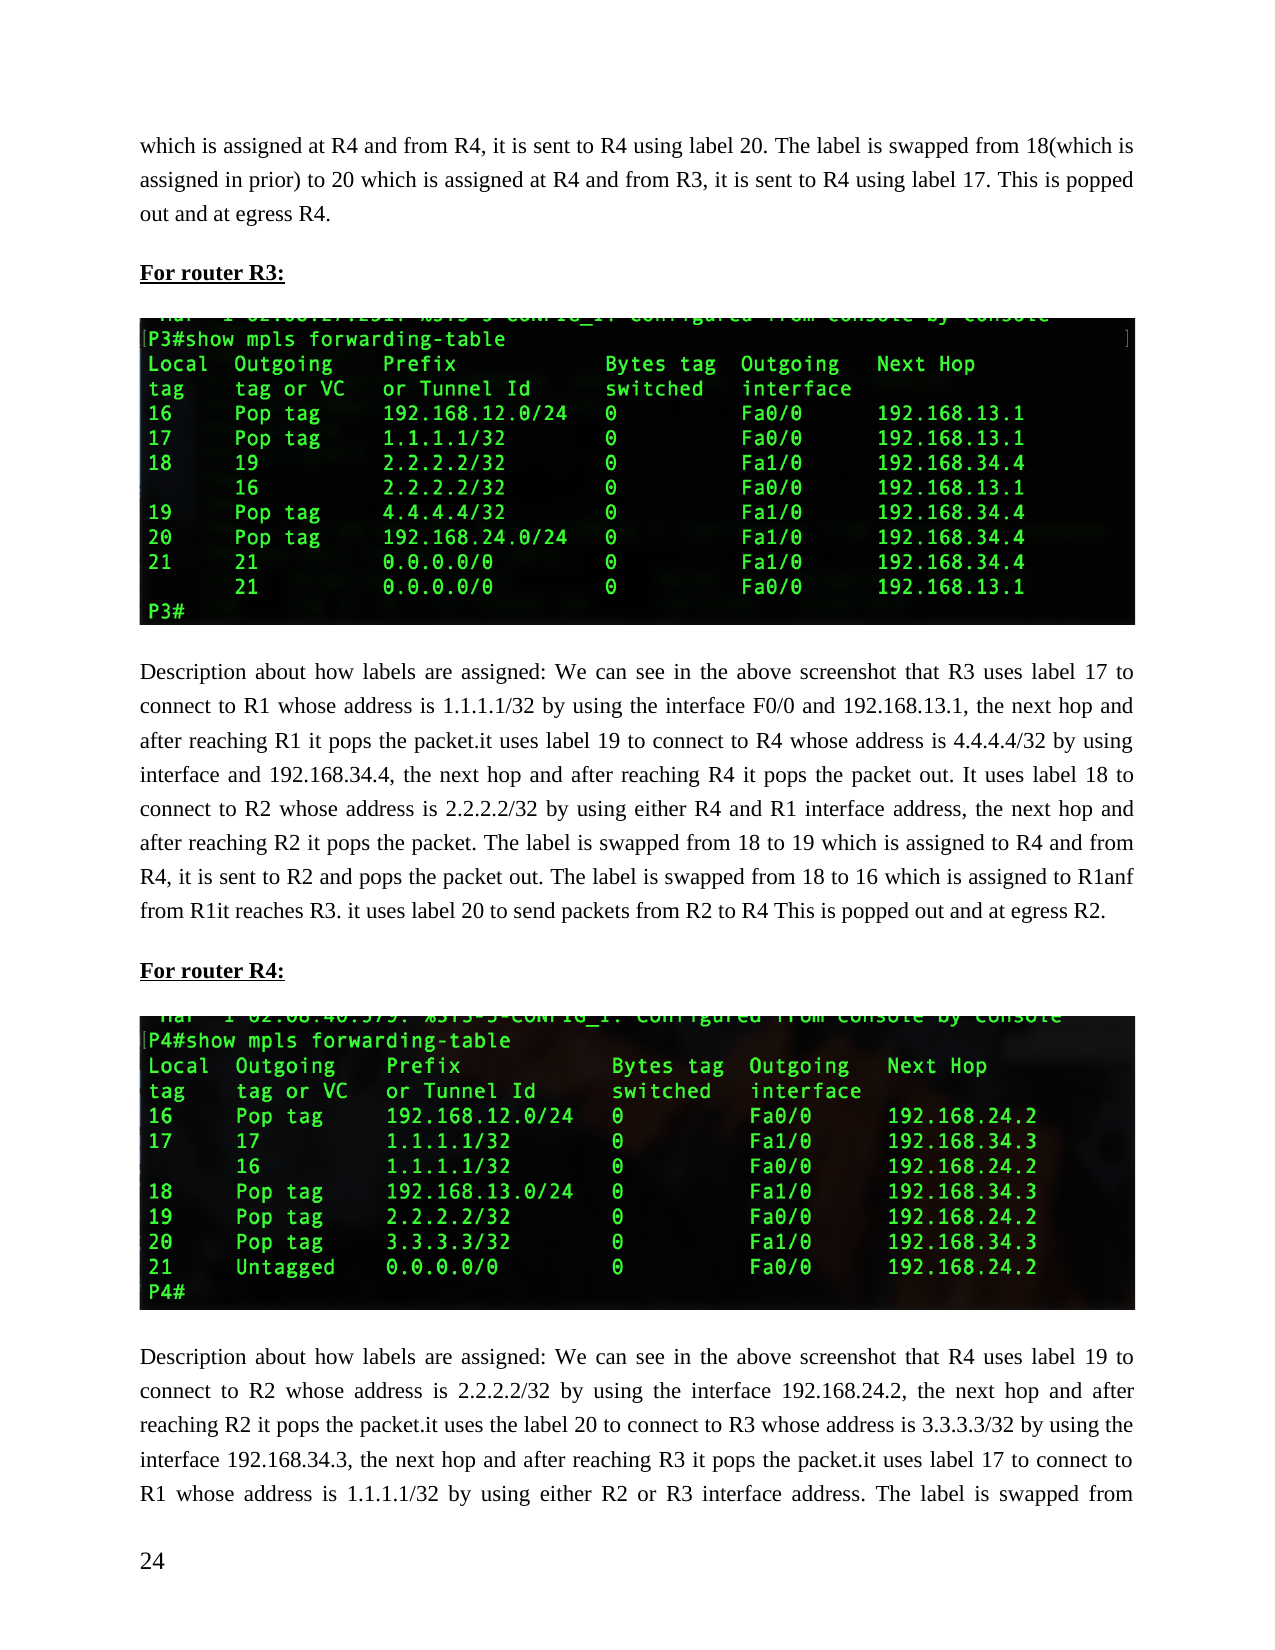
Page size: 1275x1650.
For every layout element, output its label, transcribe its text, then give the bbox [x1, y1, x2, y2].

text For router R4: [139, 957, 1136, 983]
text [139, 1343, 1136, 1506]
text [139, 132, 1136, 227]
text For router R3: [139, 259, 1136, 286]
picture [139, 318, 1136, 625]
text Description about how labels are assigned: We can see in the above screenshot that R3 uses label 17 to connect to R1 whose address is 1.1.1.1/32 by using the interface F0/0 and 192.168.13.1, the next hop and after reaching R1 it pops the packet.it uses label 19 to connect to R4 whose address is 4.4.4.4/32 by using interface and 192.168.34.4, the next hop and after reaching R4 it pops the packet out. It uses label 18 to connect to R2 whose address is 2.2.2.2/32 by using either R4 and R1 interface address, the next hop and after reaching R2 it pops the packet. The label is swapped from 18 to 19 which is assigned to R4 and from R4, it is sent to R2 and pops the packet out. The label is swapped from 18 to 16 which is assigned to R1anf from R1it reaches R3. it uses label 20 to send packets from R2 to R4 This is popped out and at egress R2. [139, 658, 1136, 924]
picture [139, 1016, 1136, 1310]
